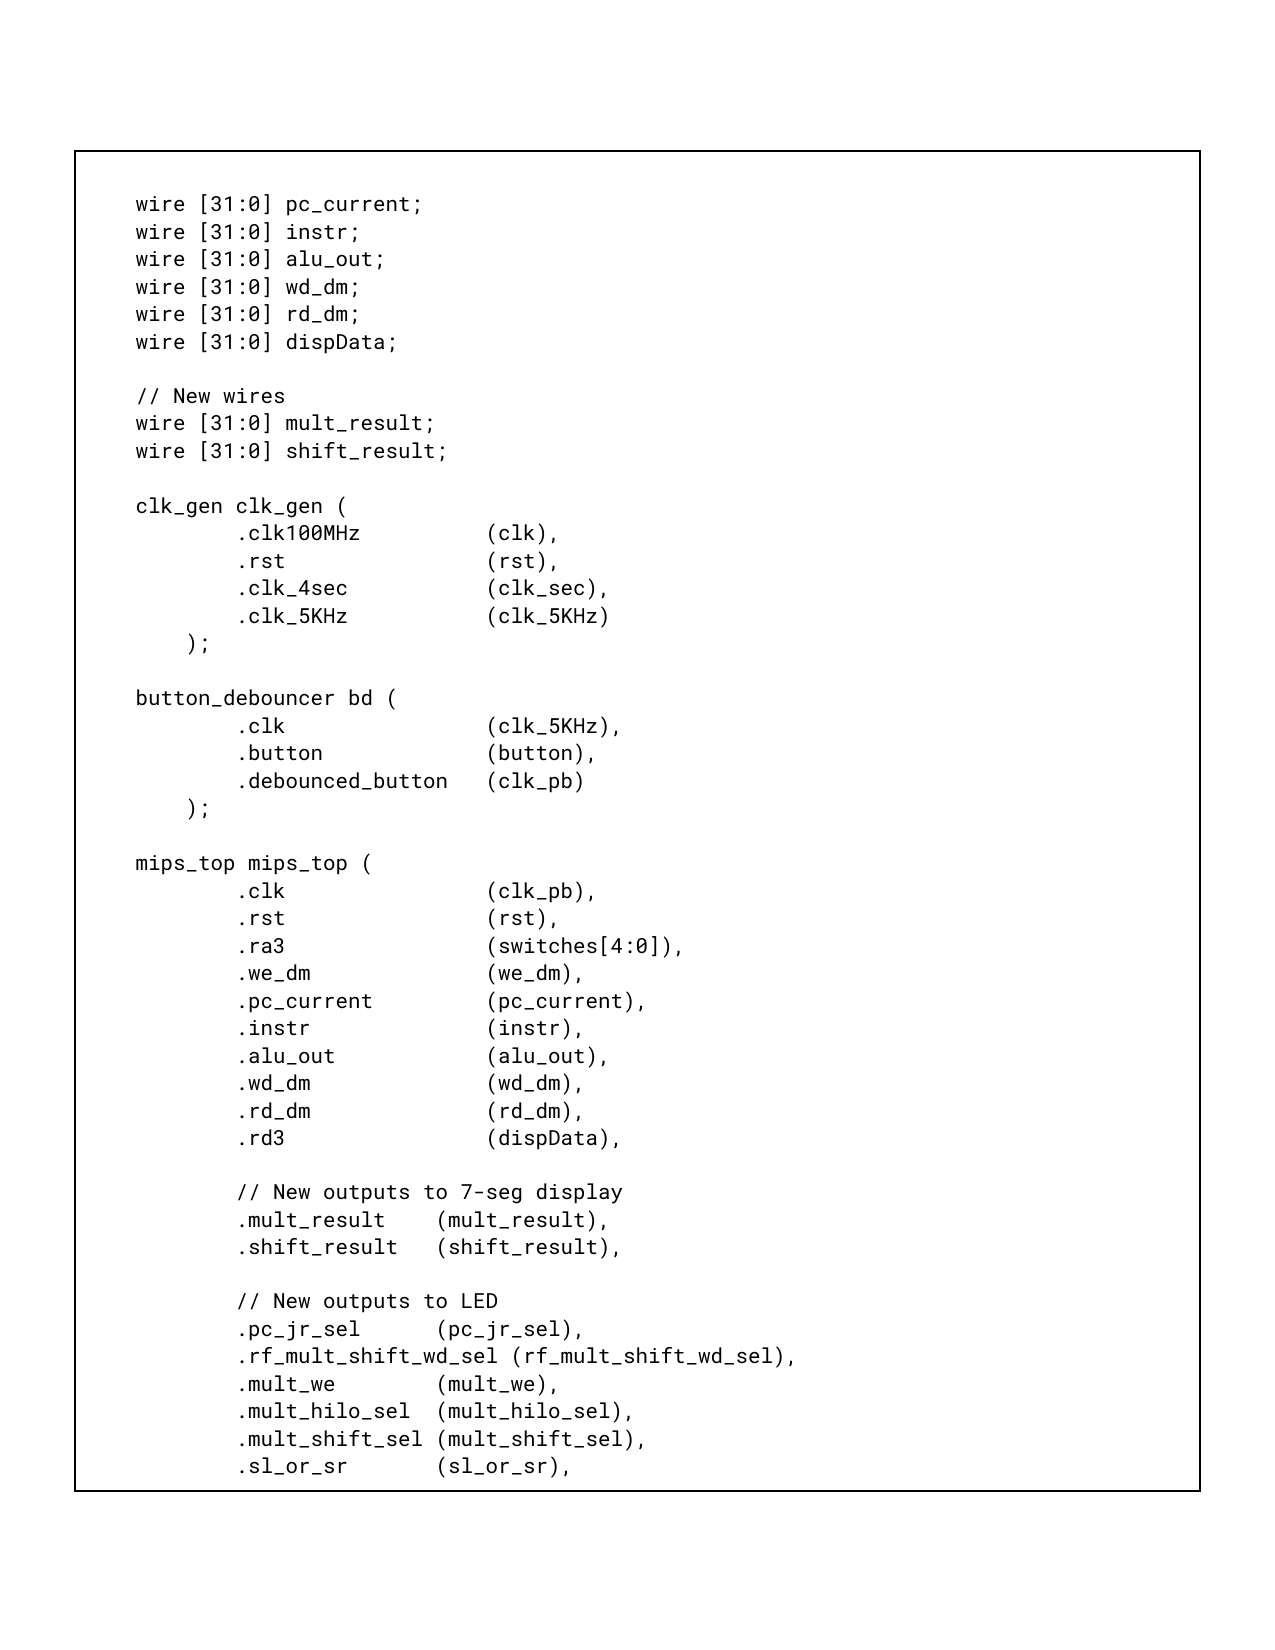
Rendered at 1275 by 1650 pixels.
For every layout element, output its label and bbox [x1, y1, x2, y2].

table_cell [76, 152, 1199, 1489]
